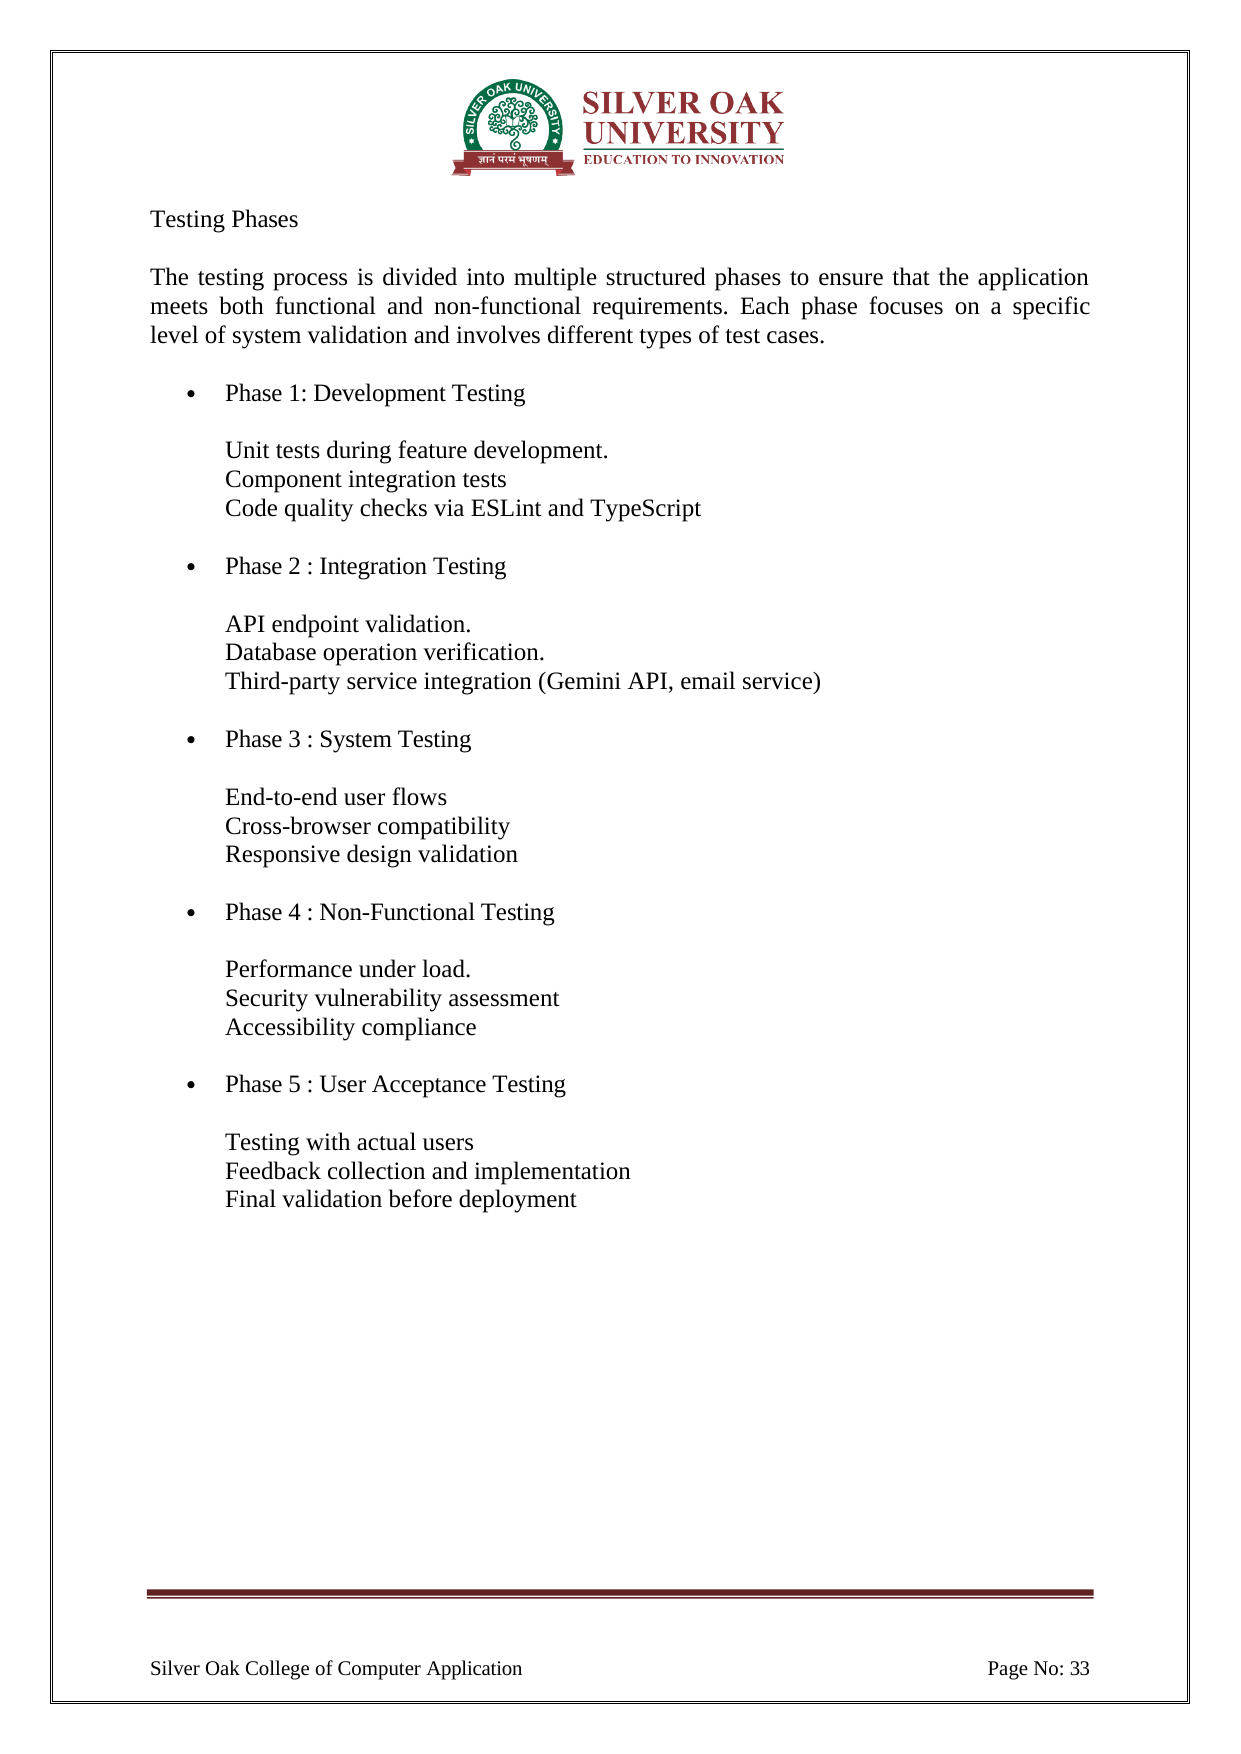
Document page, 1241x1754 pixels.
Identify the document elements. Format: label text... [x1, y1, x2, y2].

text Third-party service integration (Gemini API, email service) [225, 666, 1090, 695]
text Responsive design validation [225, 839, 1091, 868]
text Code quality checks via ESLint and TypeScript [225, 493, 1090, 522]
list Final validation before deployment [225, 1184, 1152, 1213]
text API endpoint validation. [225, 609, 1090, 637]
list Phase 2 : Integration Testing [187, 551, 1152, 580]
list Feedback collection and implementation [225, 1156, 1152, 1184]
list Security vulnerability assessment [225, 983, 1152, 1012]
list Phase 3 : System Testing [187, 724, 1152, 753]
list Phase 1: Development Testing [187, 378, 1152, 407]
text Testing Phases [150, 204, 1152, 233]
picture [451, 79, 784, 176]
text Database operation verification. [225, 637, 1090, 666]
text The testing process is divided into multiple structured phases to ensure that the application meets both functional and non-functional requirements. Each phase focuses on a specific level of system validation and involves different types of test cases. [150, 262, 1090, 348]
list Phase 4 : Non-Functional Testing [187, 897, 1152, 926]
text Cross-browser compatibility [225, 811, 1091, 839]
text Unit tests during feature development. [225, 435, 1090, 464]
text Component integration tests [225, 464, 1090, 493]
list Performance under load. [225, 954, 1152, 983]
text End-to-end user flows [225, 782, 1091, 811]
list Testing with actual users [225, 1127, 1152, 1156]
list Phase 5 : User Acceptance Testing [187, 1069, 1152, 1098]
list Accessibility compliance [225, 1012, 1152, 1041]
